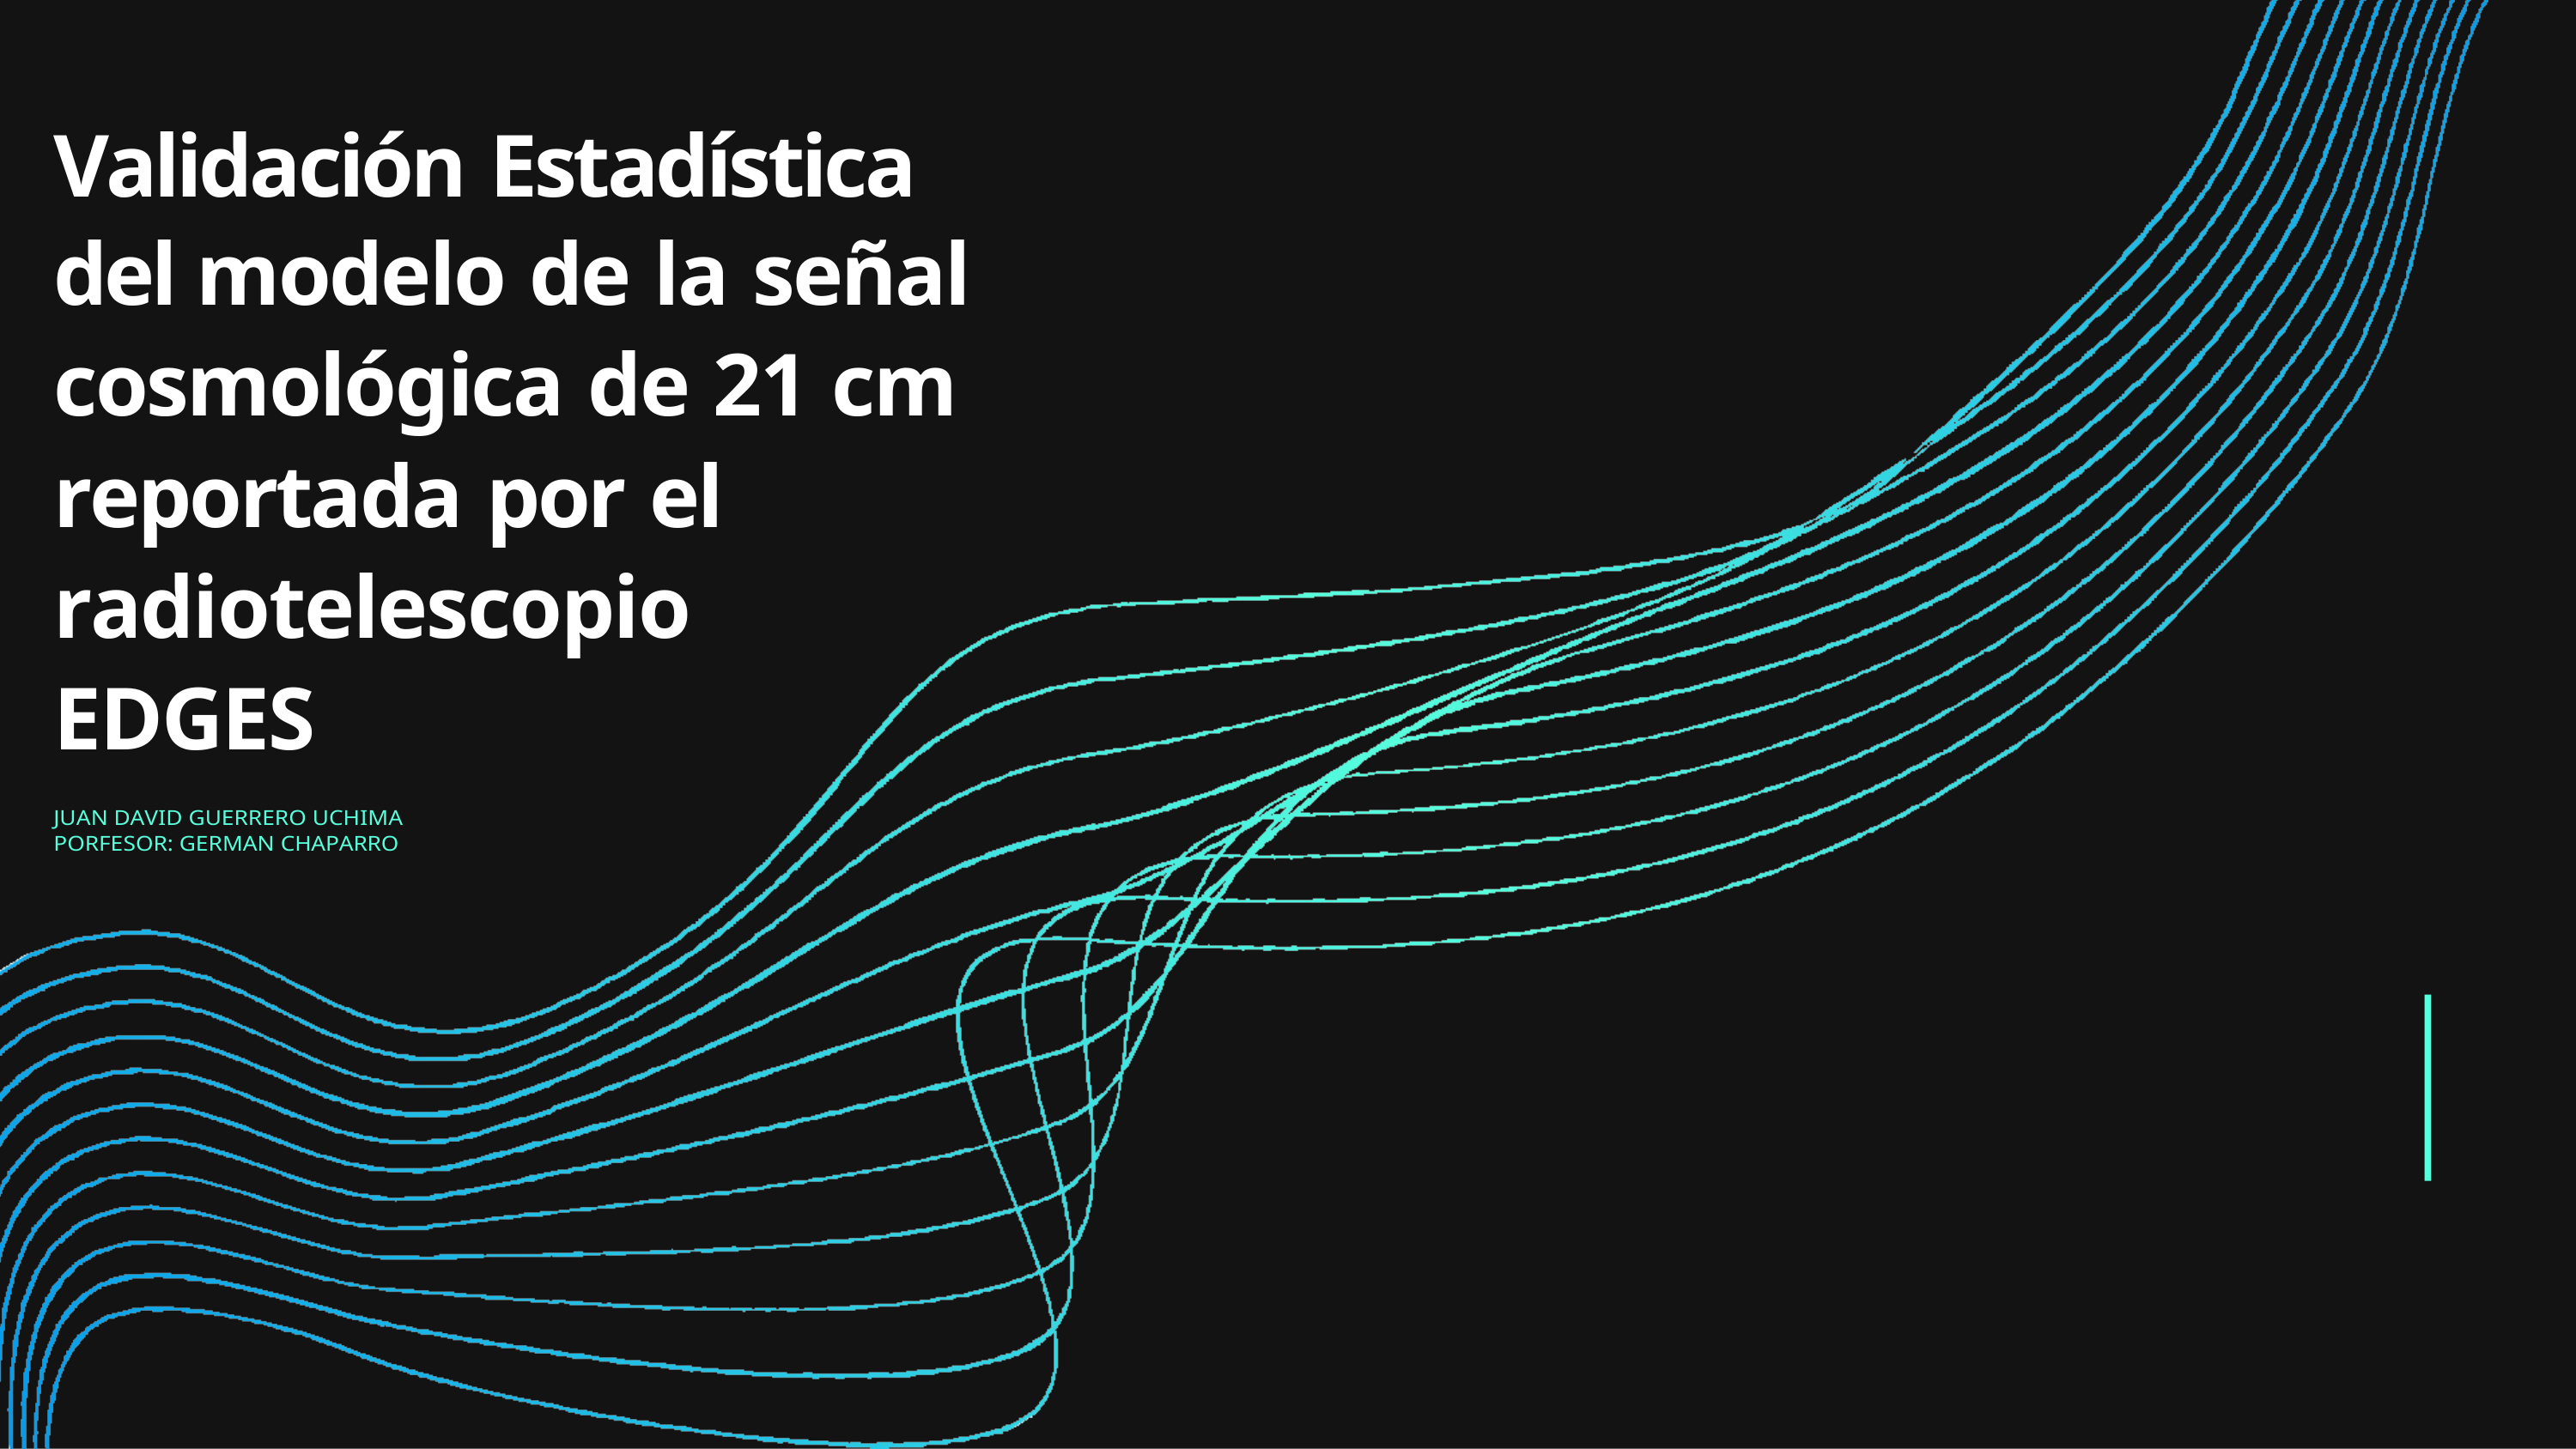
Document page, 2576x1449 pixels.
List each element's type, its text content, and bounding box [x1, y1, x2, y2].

text Validación Estadística del modelo de la señal cosmológica de 21 cm reportada por el radiotelescopio EDGES [53, 108, 972, 774]
picture [0, 0, 2488, 1449]
text JUAN DAVID GUERRERO UCHIMA PORFESOR: GERMAN CHAPARRO [53, 803, 483, 858]
